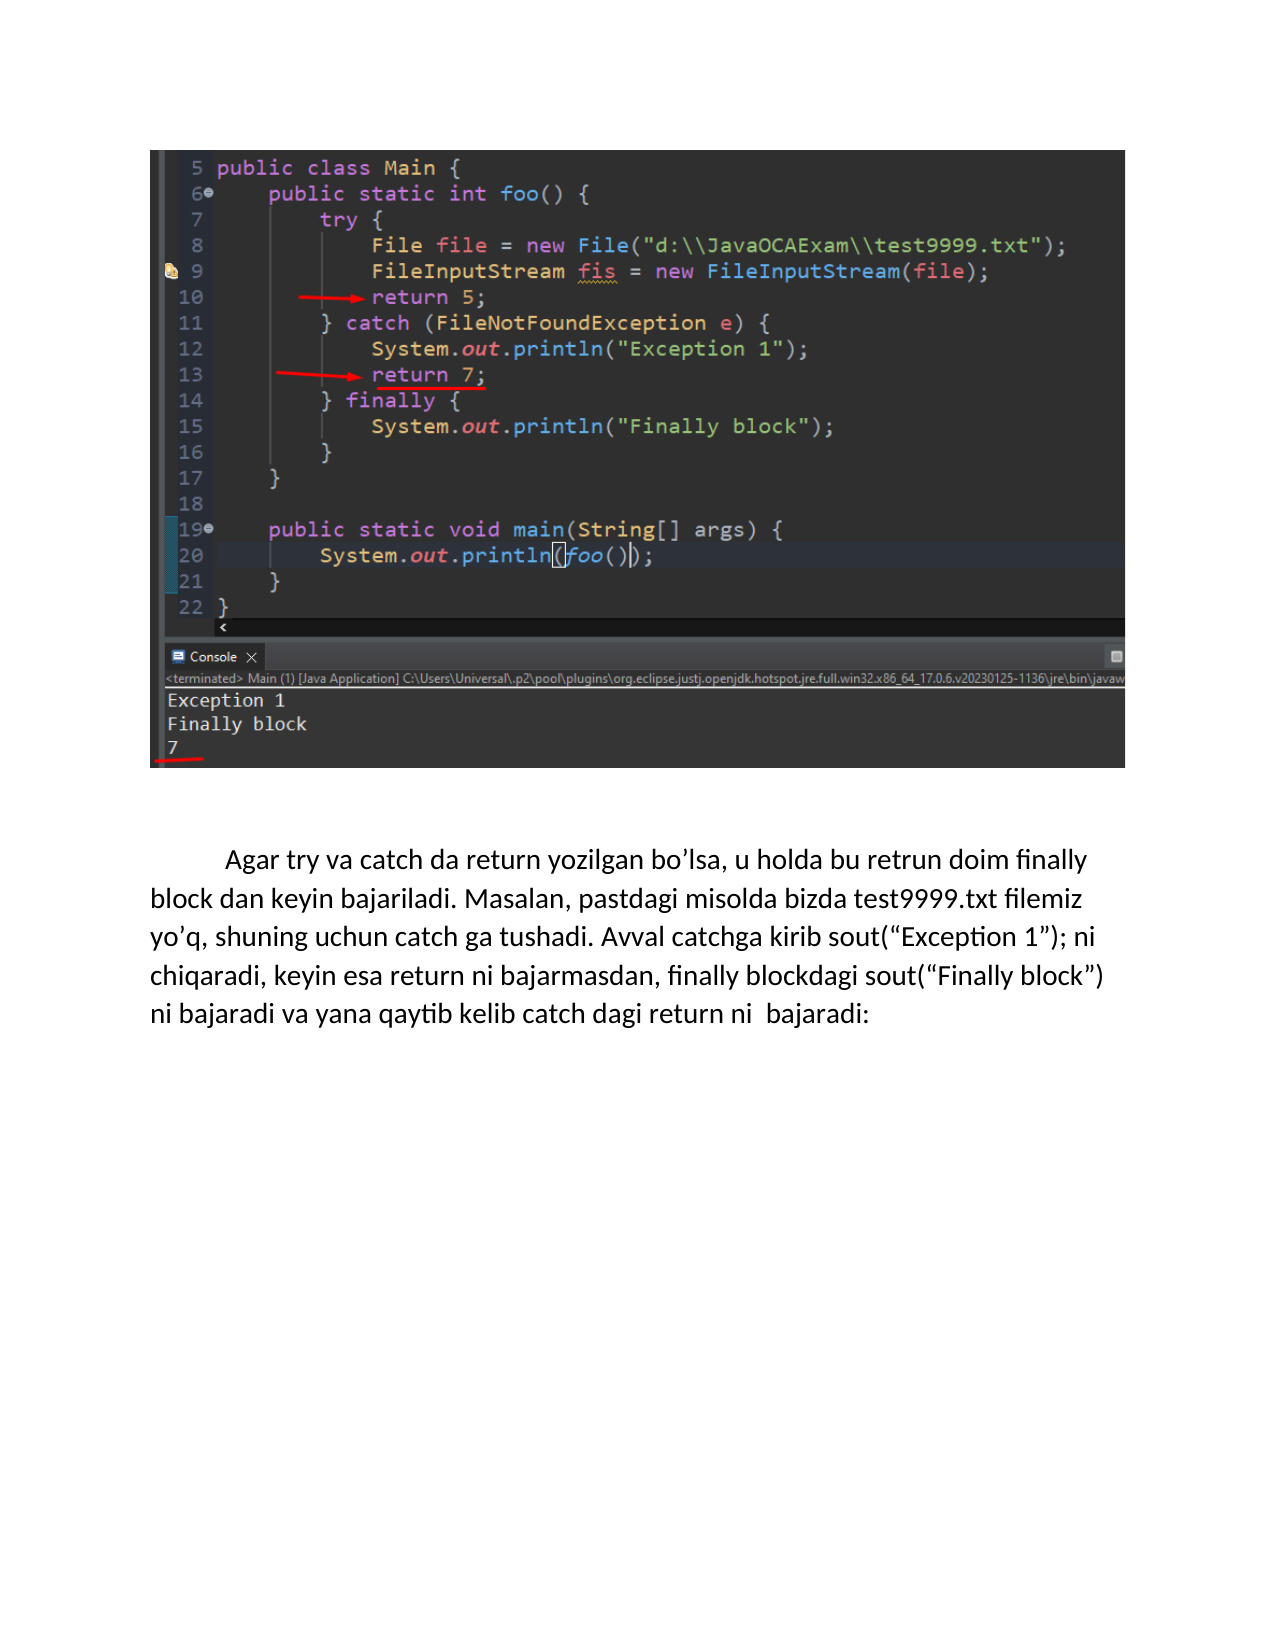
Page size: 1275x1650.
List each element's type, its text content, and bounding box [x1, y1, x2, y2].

picture [150, 150, 1125, 768]
text Agar try va catch da return yozilgan bo’lsa, u holda bu retrun doim finally block dan keyin bajariladi. Masalan, pastdagi misolda bizda test9999.txt filemiz yo’q, shuning uchun catch ga tushadi. Avval catchga kirib sout(“Exception 1”); ni chiqaradi, keyin esa return ni bajarmasdan, finally blockdagi sout(“Finally block”) ni bajaradi va yana qaytib kelib catch dagi return ni bajaradi: [150, 841, 1125, 1031]
